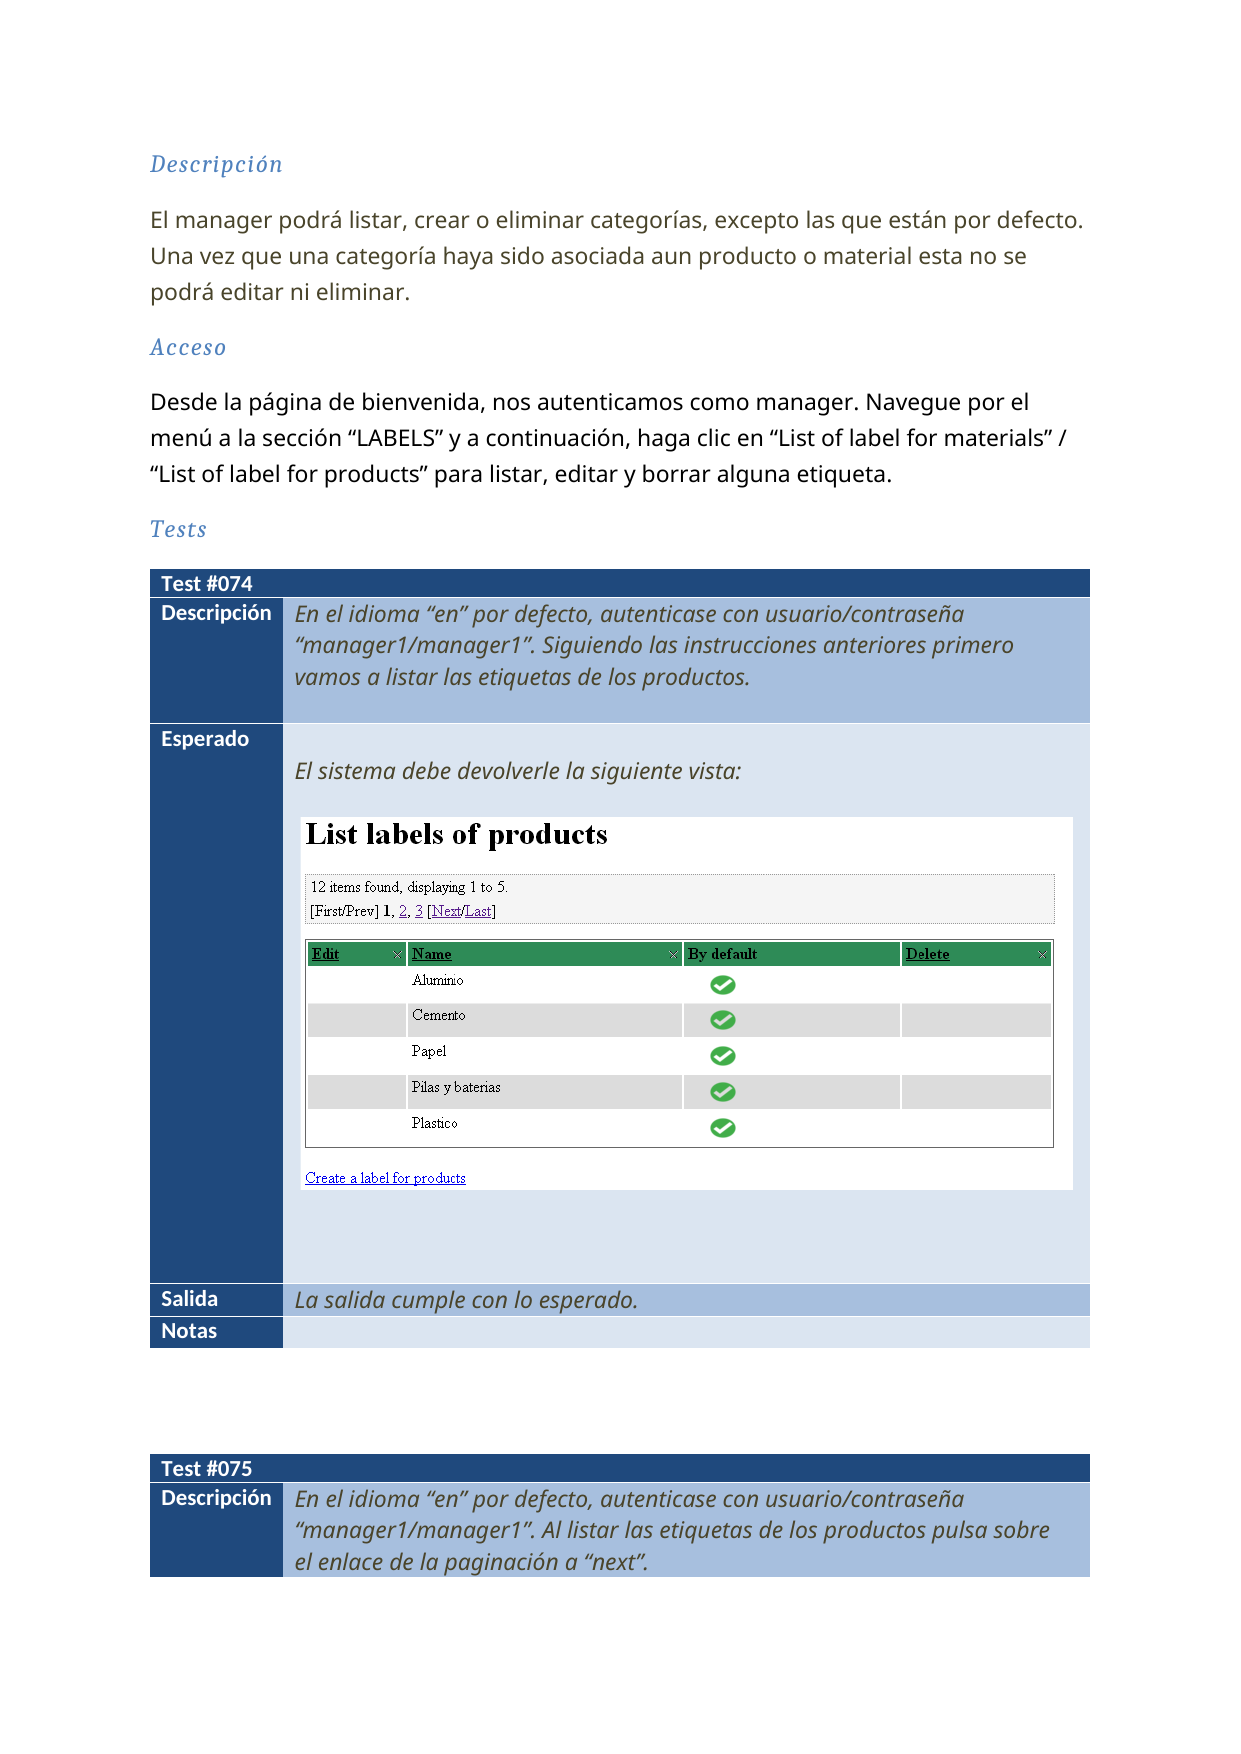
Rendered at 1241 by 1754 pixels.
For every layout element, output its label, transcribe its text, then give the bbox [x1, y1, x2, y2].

text Desde la página de bienvenida, nos autenticamos como manager. Navegue por el menú a la sección “LABELS” y a continuación, haga clic en “List of label for materials” / “List of label for products” para listar, editar y borrar alguna etiqueta. [150, 386, 1090, 489]
table_cell En el idioma “en” por defecto, autenticase con usuario/contraseña “manager1/manager1”. Siguiendo las instrucciones anteriores primero vamos a listar las etiquetas de los productos. [283, 598, 1090, 723]
table_cell [283, 1317, 1090, 1348]
table_cell Notas [150, 1317, 283, 1348]
picture [300, 817, 1073, 1190]
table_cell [283, 1483, 1090, 1577]
table_header Test #075 [150, 1454, 1090, 1482]
subtitle Acceso [150, 332, 1090, 361]
subtitle Tests [150, 515, 1090, 544]
table_cell Salida [150, 1284, 283, 1316]
table_cell El sistema debe devolverle la siguiente vista: [283, 724, 1090, 1283]
table_cell La salida cumple con lo esperado. [283, 1284, 1090, 1316]
table_cell Descripción [150, 598, 283, 723]
table_cell Descripción [150, 1483, 283, 1577]
text El manager podrá listar, crear o eliminar categorías, excepto las que están por defecto. Una vez que una categoría haya sido asociada aun producto o material esta no se podrá editar ni eliminar. [150, 204, 1090, 307]
table_cell Esperado [150, 724, 283, 1283]
subtitle Descripción [150, 150, 1090, 179]
table_header Test #074 [150, 569, 1090, 597]
